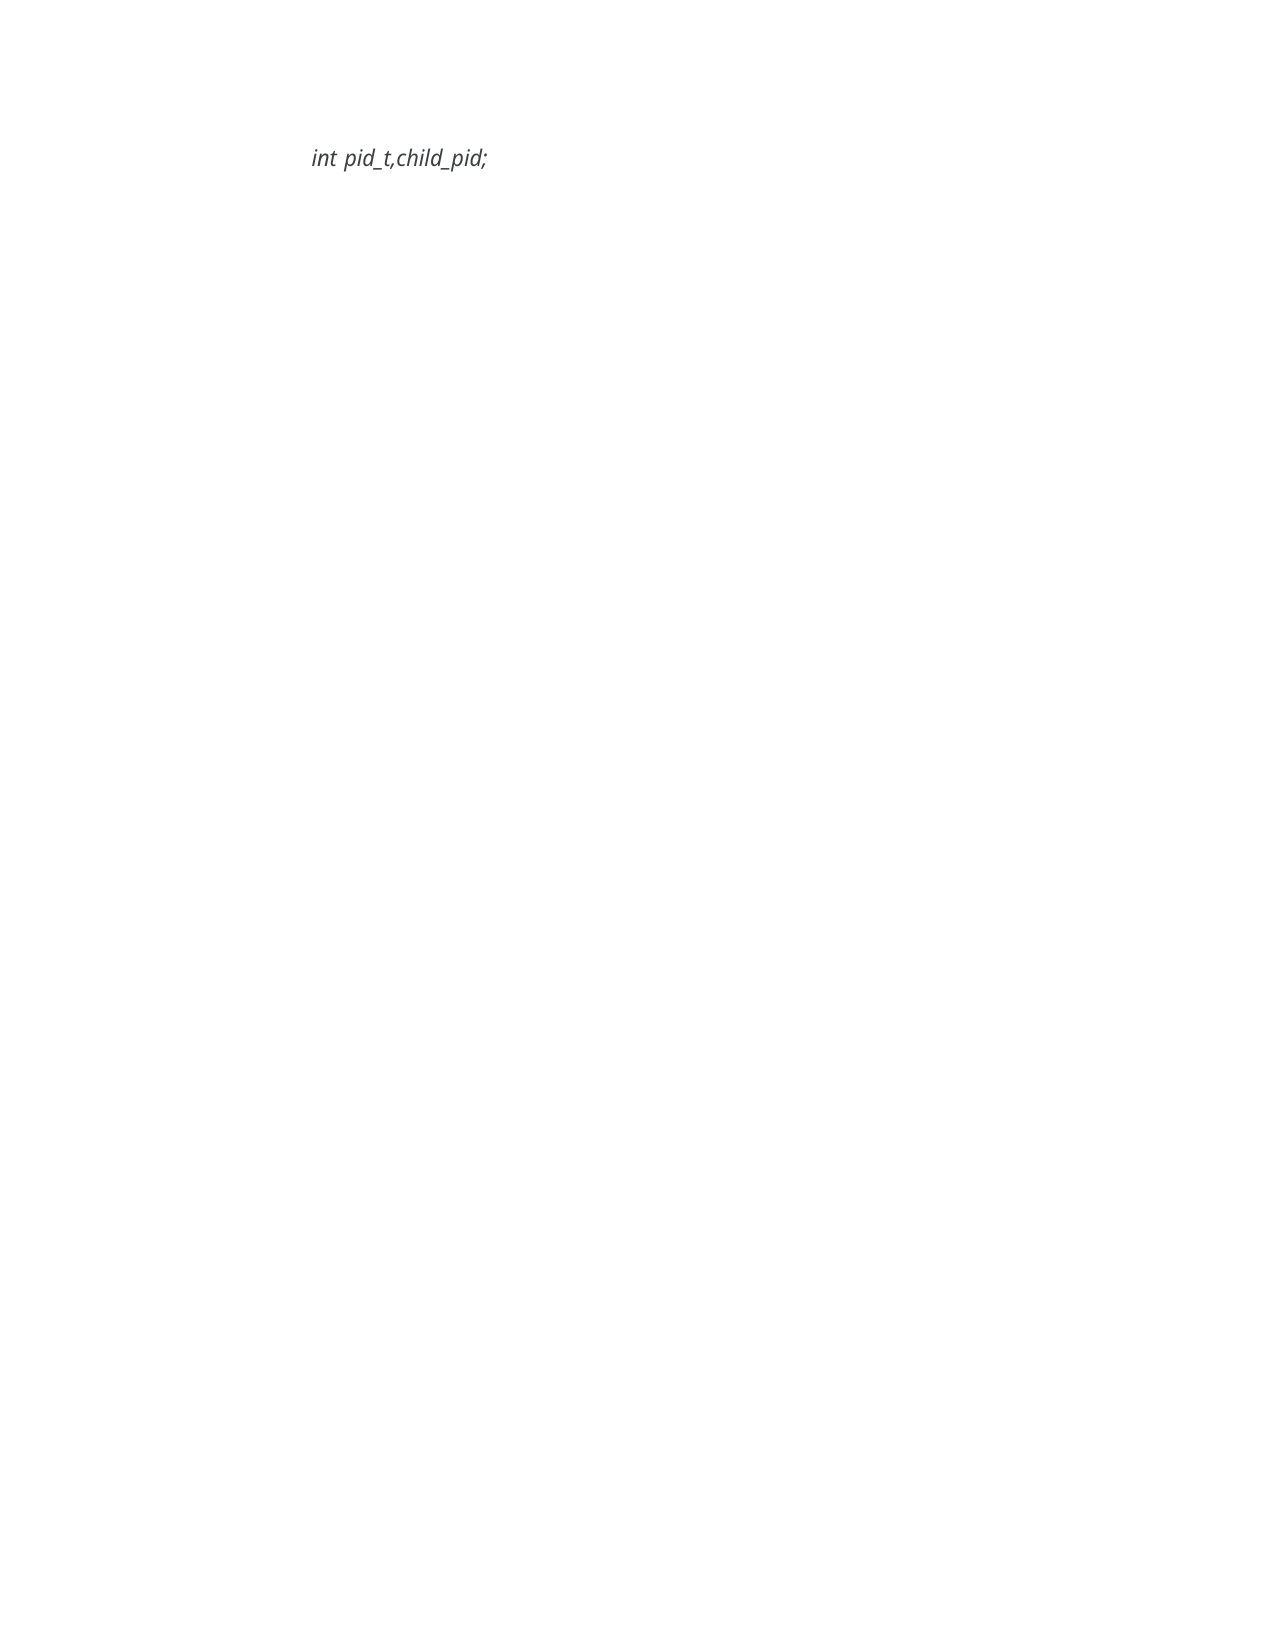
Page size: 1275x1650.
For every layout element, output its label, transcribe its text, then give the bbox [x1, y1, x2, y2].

text int pid_t,child_pid; [311, 142, 1275, 173]
